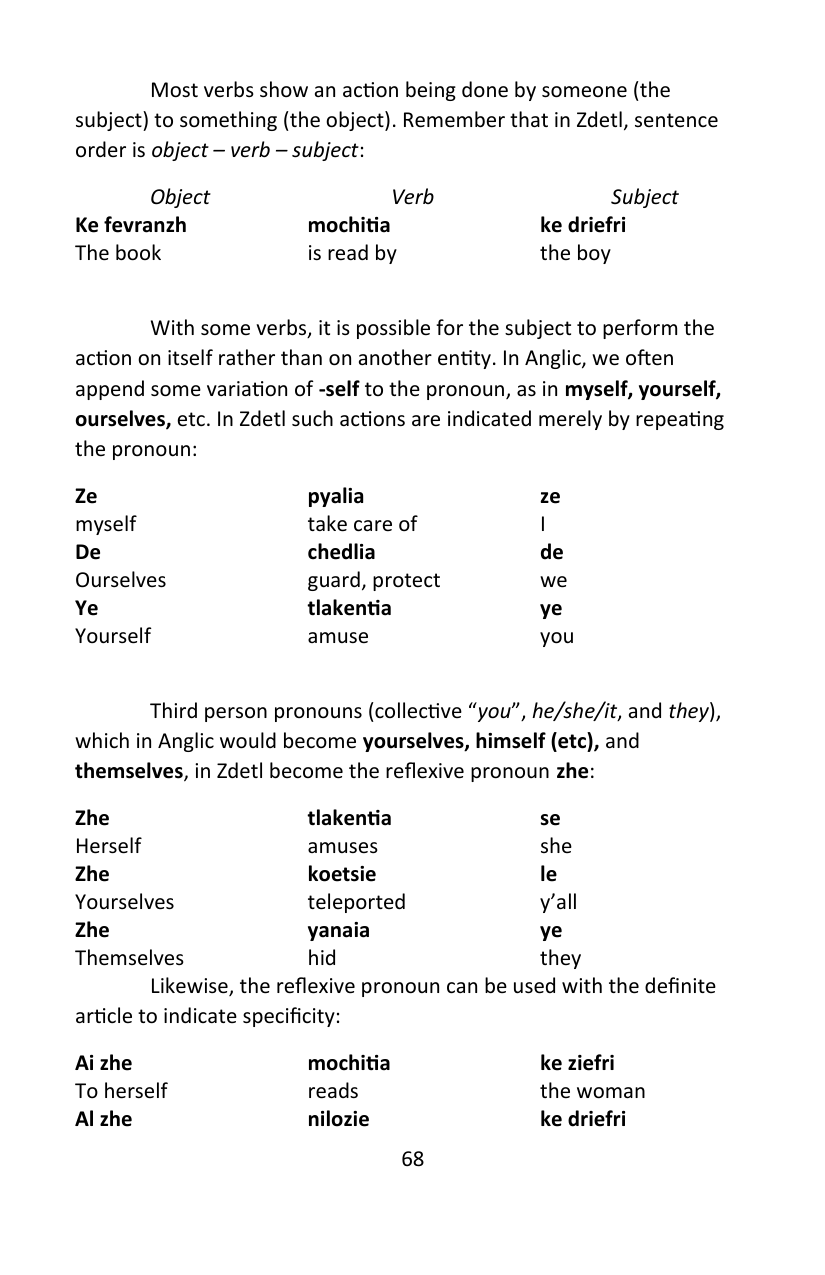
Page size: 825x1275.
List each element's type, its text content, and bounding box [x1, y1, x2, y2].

table_cell guard, protect [296, 565, 529, 593]
table_cell The book [64, 238, 296, 266]
table_cell Yourself [64, 621, 296, 649]
table_cell the boy [529, 238, 761, 266]
table_cell hid [296, 943, 529, 971]
table_cell amuse [296, 621, 529, 649]
table_header Zhe [64, 803, 296, 831]
table_cell Yourselves [64, 887, 296, 915]
table_cell they [529, 943, 761, 971]
table_header Ai zhe [64, 1049, 296, 1076]
table_header Verb [296, 182, 529, 210]
table_header mochitia [296, 1049, 529, 1076]
table_cell you [529, 621, 761, 649]
table_cell I [529, 509, 761, 537]
table_header pyalia [296, 481, 529, 509]
table_cell teleported [296, 887, 529, 915]
table_cell she [529, 831, 761, 859]
table_cell Al zhe [64, 1105, 296, 1132]
table_cell Ourselves [64, 565, 296, 593]
table_cell chedlia [296, 537, 529, 565]
table_cell de [529, 537, 761, 565]
table_header Ze [64, 481, 296, 509]
table_cell ke driefri [529, 210, 761, 238]
text Likewise, the reflexive pronoun can be used with the definite article to indicate specificity: [75, 971, 750, 1029]
table_cell we [529, 565, 761, 593]
table_cell Herself [64, 831, 296, 859]
table_cell take care of [296, 509, 529, 537]
table_cell tlakentia [296, 593, 529, 621]
table_cell ke driefri [529, 1105, 761, 1132]
table_cell y’all [529, 887, 761, 915]
table_cell Themselves [64, 943, 296, 971]
table_cell the woman [529, 1076, 761, 1104]
table_cell ye [529, 593, 761, 621]
table_cell le [529, 859, 761, 887]
table_header ke ziefri [529, 1049, 761, 1076]
text Third person pronouns (collective “you”, he/she/it, and they), which in Anglic would become yourselves, himself (etc), and themselves, in Zdetl become the reflexive pronoun zhe: [75, 696, 750, 784]
table_cell Ye [64, 593, 296, 621]
table_cell is read by [296, 238, 529, 266]
text Most verbs show an action being done by someone (the subject) to something (the object). Remember that in Zdetl, sentence order is object – verb – subject: [75, 75, 750, 163]
table_cell mochitia [296, 210, 529, 238]
table_header Subject [529, 182, 761, 210]
text With some verbs, it is possible for the subject to perform the action on itself rather than on another entity. In Anglic, we often append some variation of -self to the pronoun, as in myself, yourself, ourselves, etc. In Zdetl such actions are indicated merely by repeating the pronoun: [75, 313, 750, 462]
table_header ze [529, 481, 761, 509]
table_cell myself [64, 509, 296, 537]
table_cell Zhe [64, 859, 296, 887]
table_cell yanaia [296, 915, 529, 943]
table_header Object [64, 182, 296, 210]
table_cell amuses [296, 831, 529, 859]
table_header tlakentia [296, 803, 529, 831]
table_cell De [64, 537, 296, 565]
table_cell Zhe [64, 915, 296, 943]
table_cell koetsie [296, 859, 529, 887]
table_cell reads [296, 1076, 529, 1104]
table_cell ye [529, 915, 761, 943]
table_cell To herself [64, 1076, 296, 1104]
table_cell nilozie [296, 1105, 529, 1132]
table_cell Ke fevranzh [64, 210, 296, 238]
table_header se [529, 803, 761, 831]
